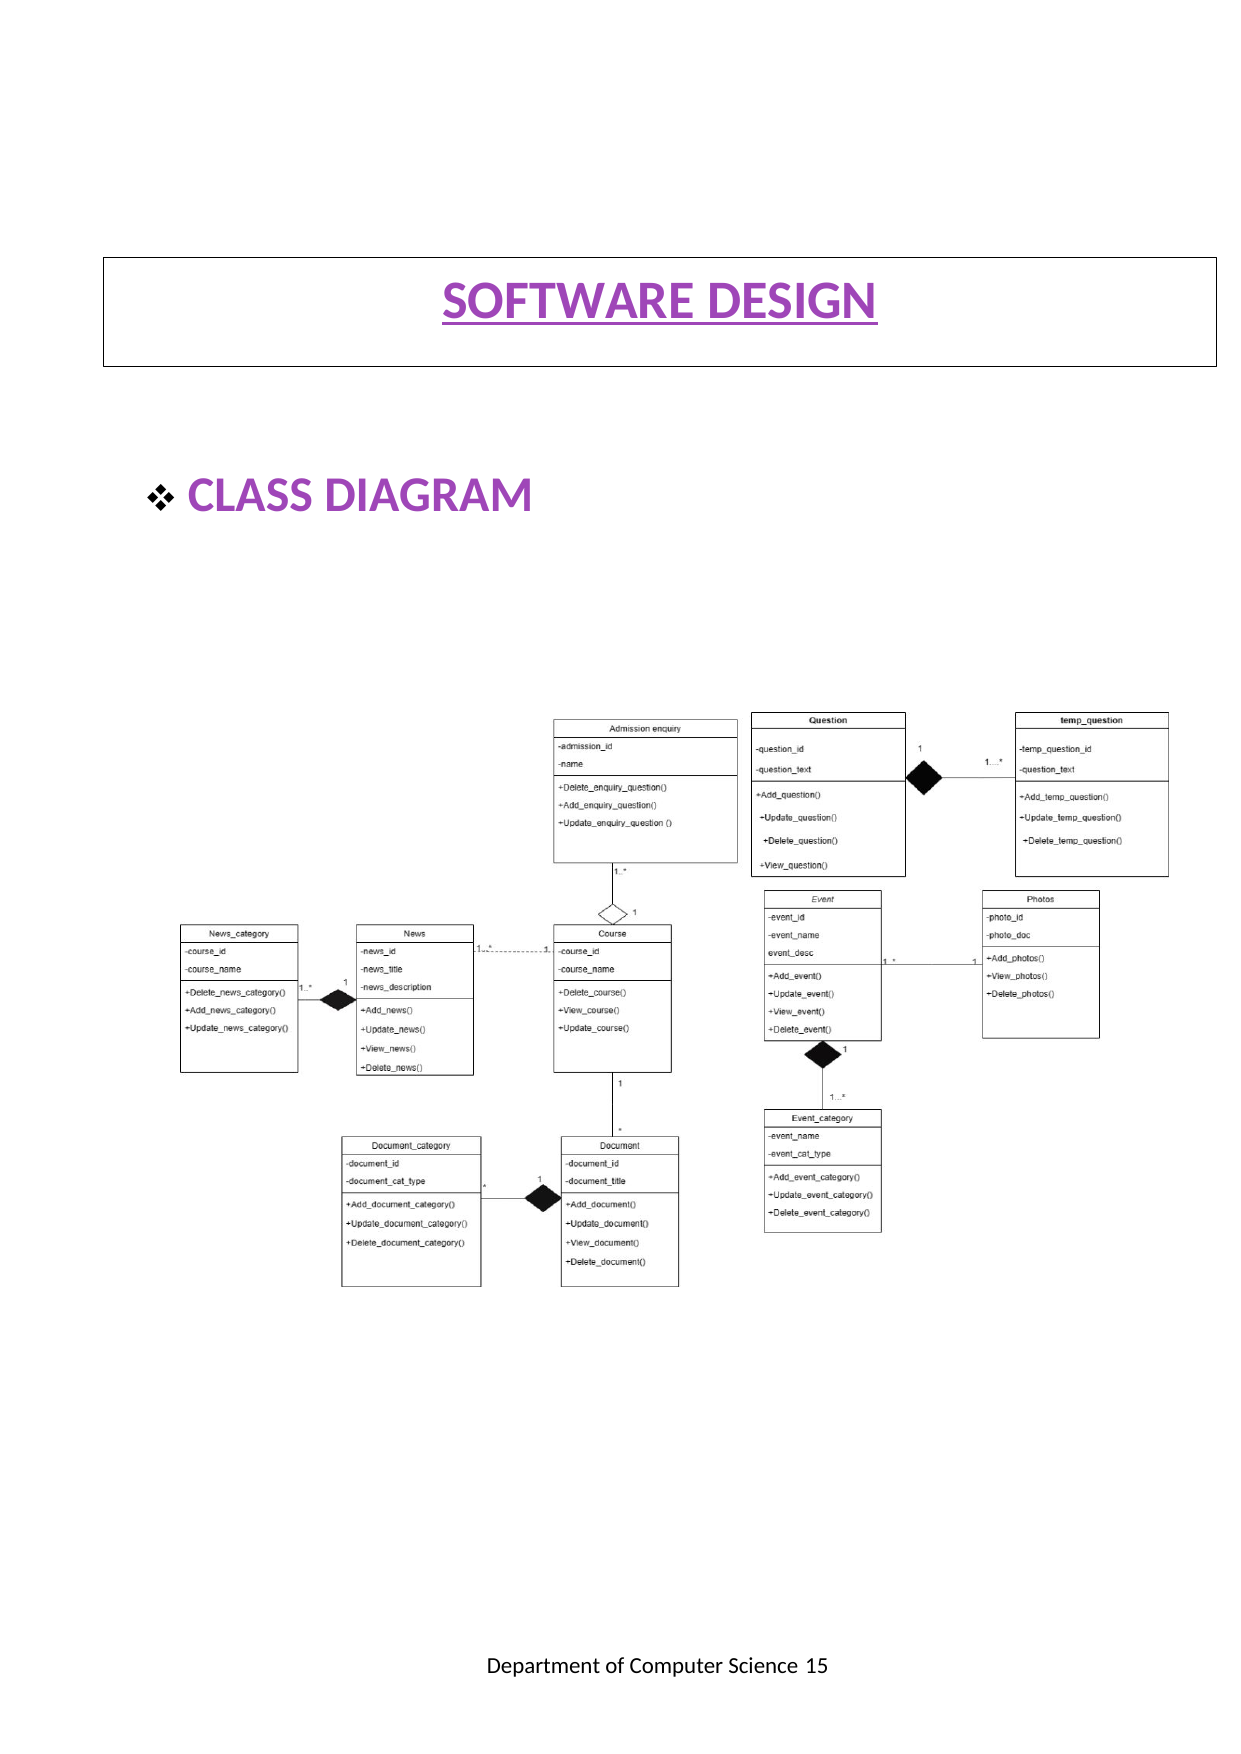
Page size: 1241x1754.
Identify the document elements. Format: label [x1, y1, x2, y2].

picture [180, 712, 1169, 1287]
